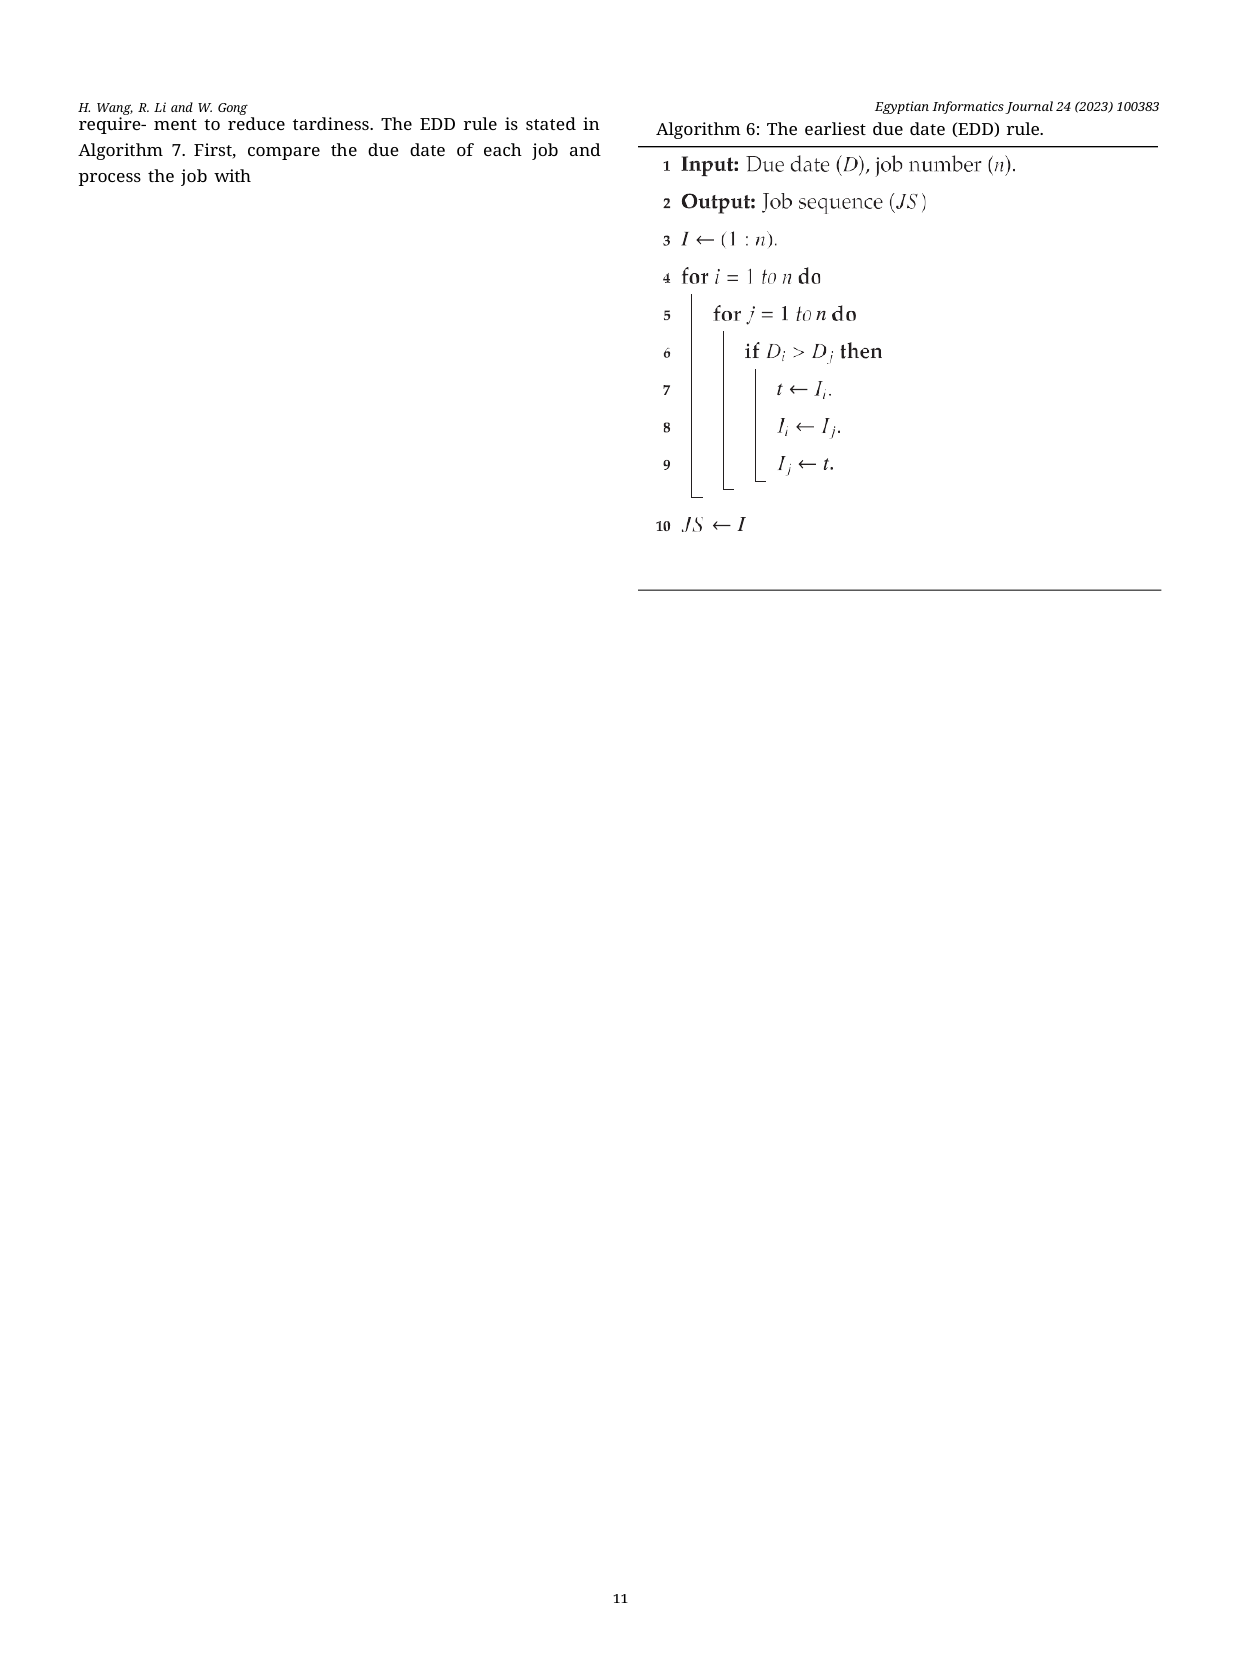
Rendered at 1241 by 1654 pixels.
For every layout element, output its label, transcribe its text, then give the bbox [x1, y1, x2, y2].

picture [746, 155, 1015, 177]
picture [821, 418, 840, 439]
picture [745, 342, 882, 364]
picture [796, 306, 811, 321]
picture [777, 418, 788, 436]
picture [762, 193, 926, 214]
text Algorithm 6: The earliest due date (EDD) rule. [656, 118, 1173, 141]
picture [713, 305, 741, 321]
picture [814, 381, 831, 399]
picture [721, 231, 748, 249]
picture [777, 456, 791, 476]
picture [681, 267, 821, 284]
picture [832, 305, 856, 321]
picture [755, 231, 777, 249]
picture [681, 517, 703, 532]
